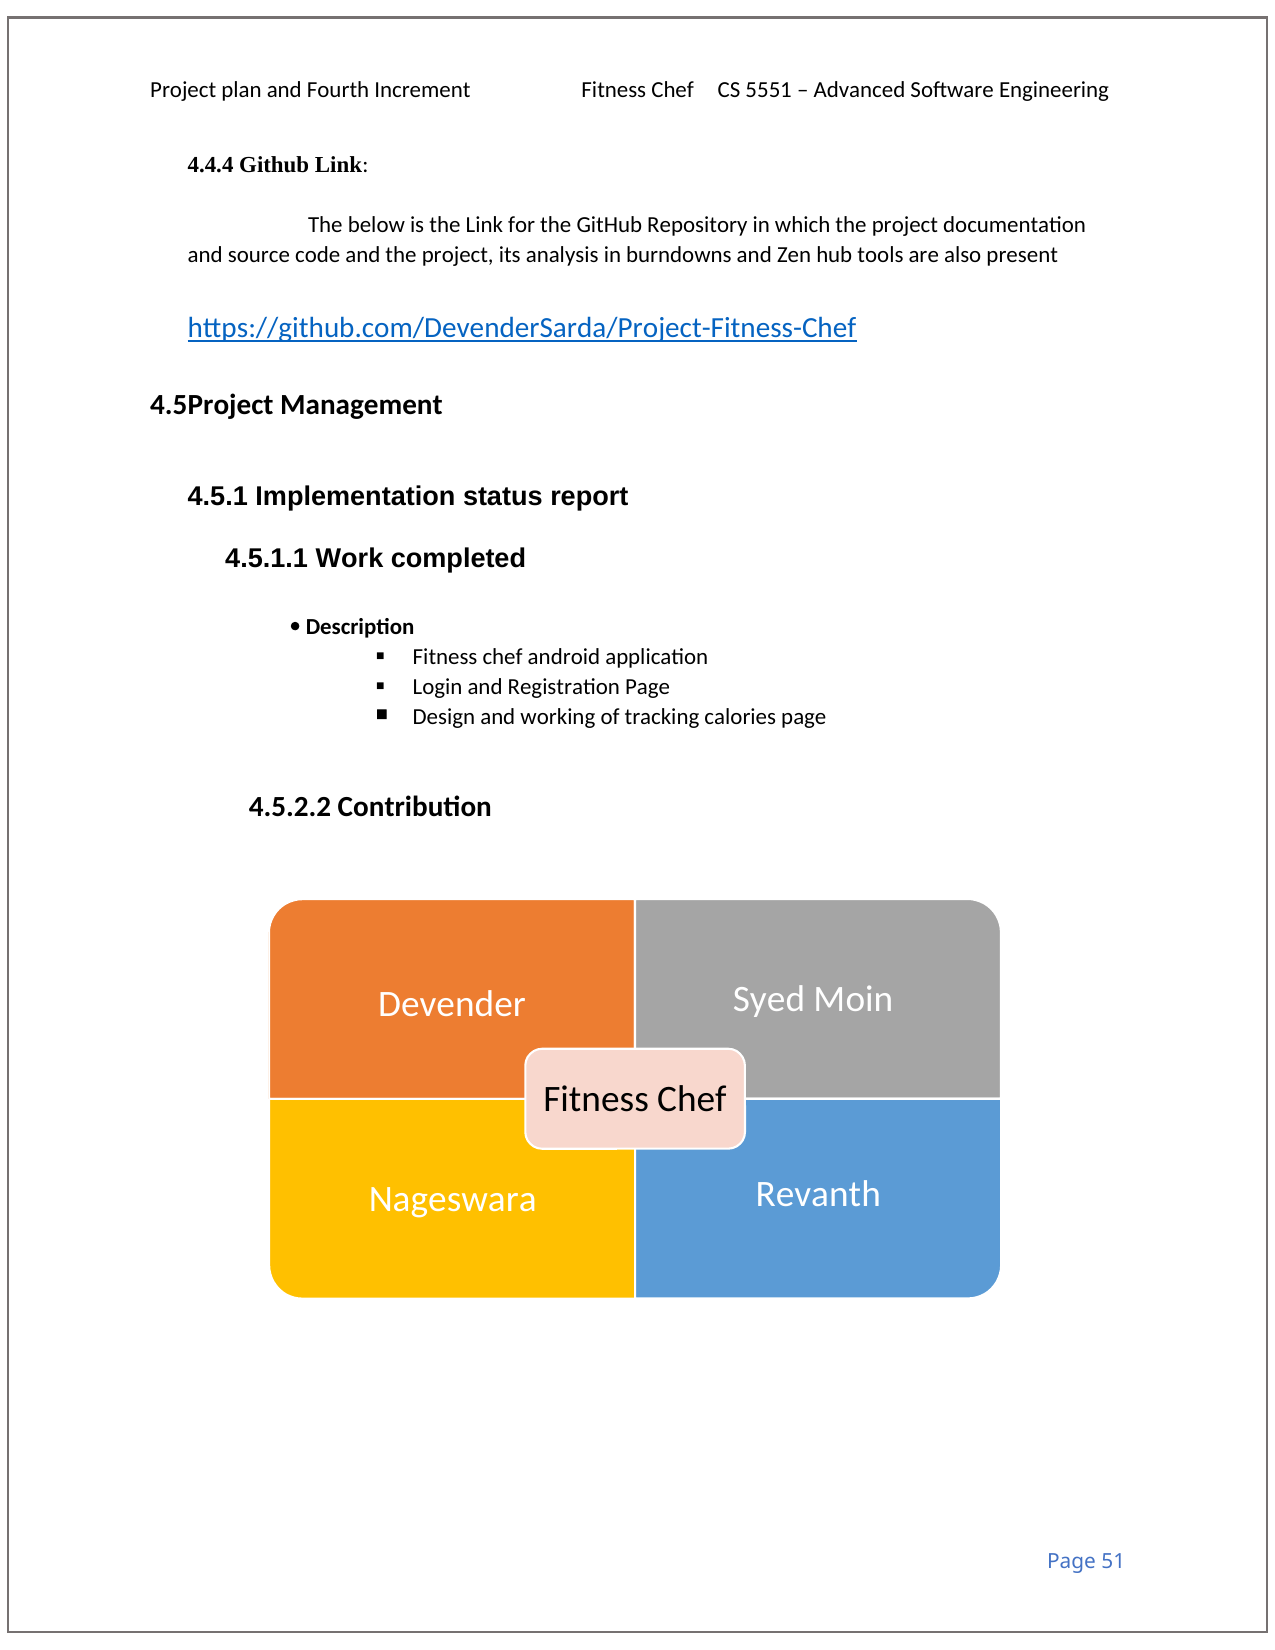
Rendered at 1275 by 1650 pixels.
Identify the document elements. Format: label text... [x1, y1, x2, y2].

list Design and working of tracking calories page [375, 702, 1125, 731]
list Project Management [150, 386, 1125, 422]
text 4.5.2.2 Contribution [150, 788, 1125, 824]
list Description [187, 612, 1125, 640]
list Login and Registration Page [375, 672, 1125, 700]
list https://github.com/DevenderSarda/Project-Fitness-Chef [187, 309, 1125, 345]
list The below is the Link for the GitHub Repository in which the project documentation and source code and the project, its analysis in burndowns and Zen hub tools are also present [187, 210, 1125, 269]
list 4.5.1.1 Work completed [187, 542, 1125, 573]
list Fitness chef android application [375, 642, 1125, 670]
list 4.4.4 Github Link: [187, 150, 1125, 178]
text 4.5.1 Implementation status report [187, 480, 1125, 511]
